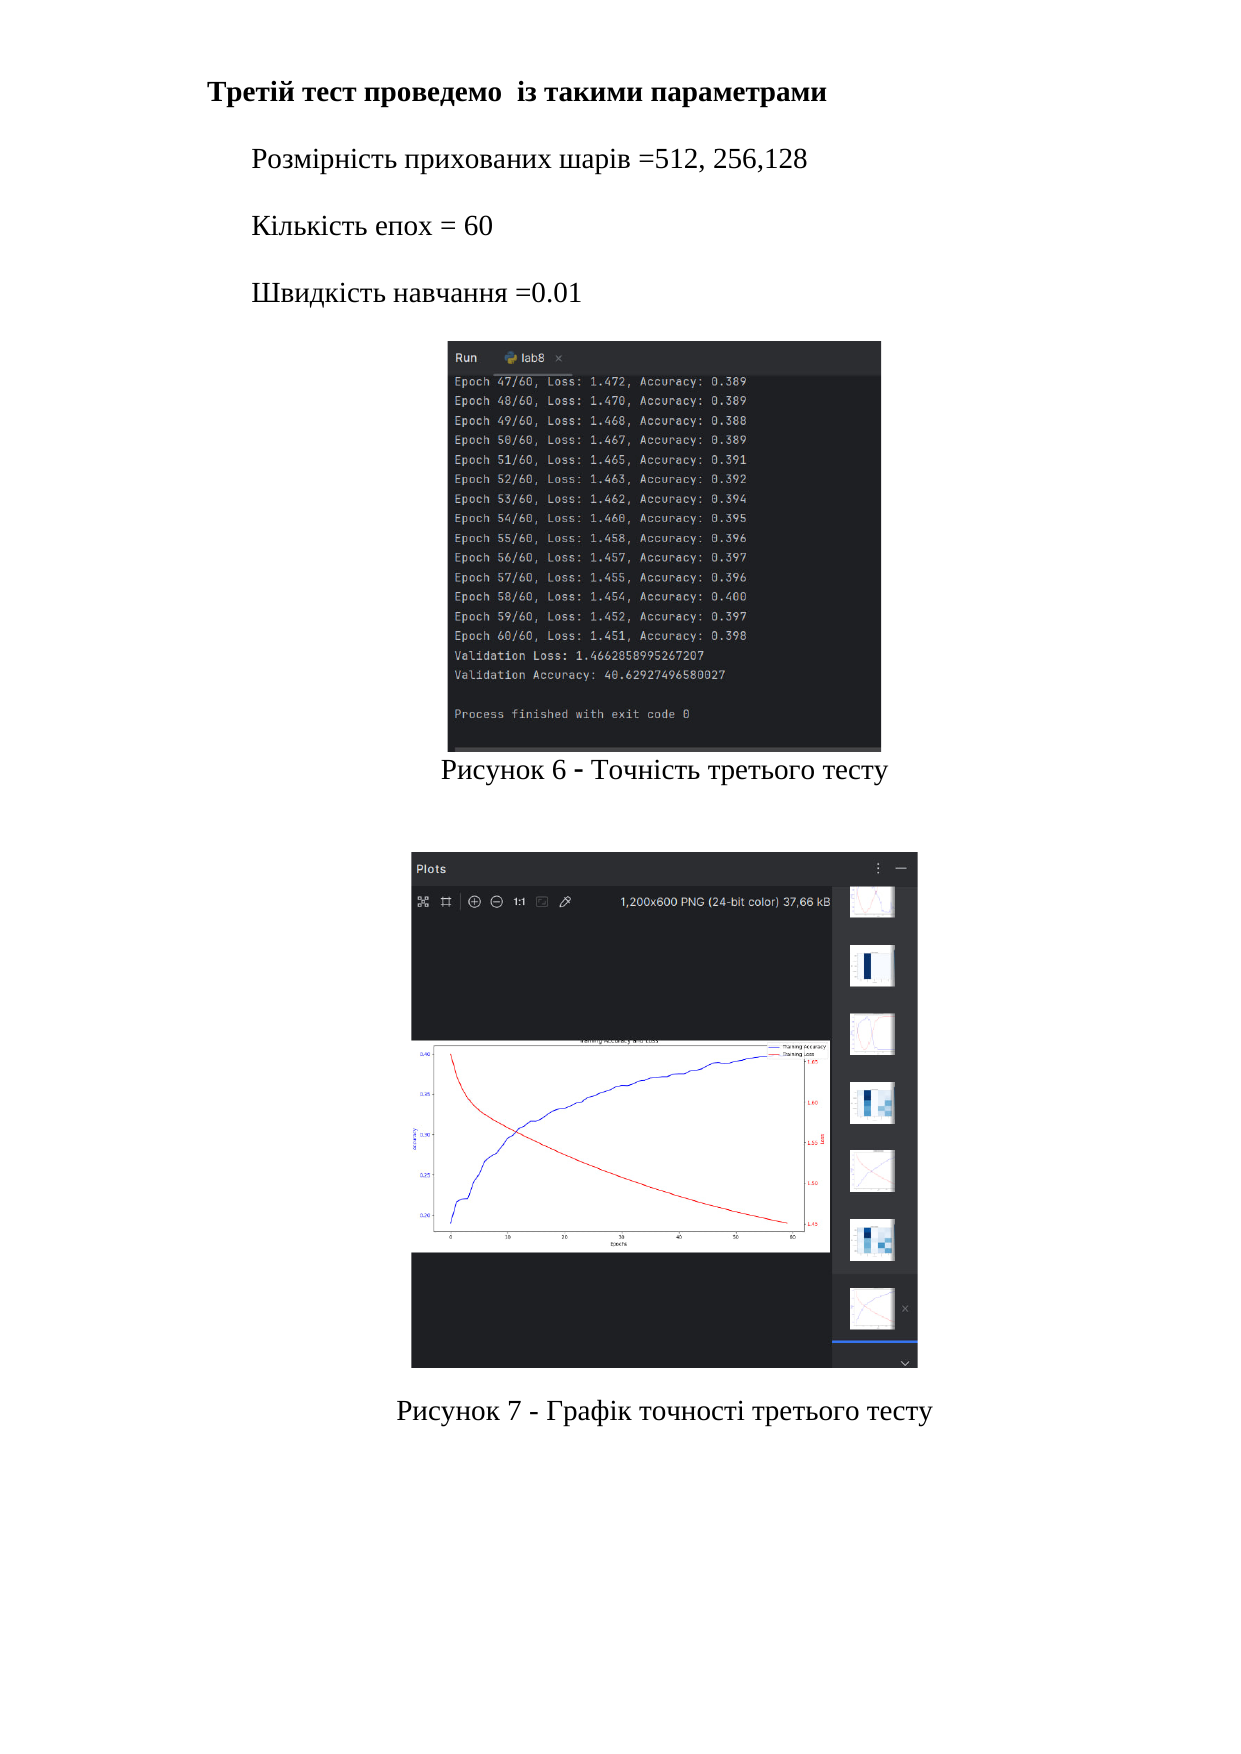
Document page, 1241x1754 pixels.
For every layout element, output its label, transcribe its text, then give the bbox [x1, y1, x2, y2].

text Рисунок 6 - Точність третього тесту [177, 752, 1152, 786]
text Кількість епох = 60 [177, 208, 1152, 241]
text Розмірність прихованих шарів =512, 256,128 [177, 141, 1152, 174]
text Рисунок 7 - Графік точності третього тесту [177, 1393, 1152, 1426]
picture [447, 341, 882, 752]
picture [411, 852, 918, 1368]
text Третій тест проведемо із такими параметрами [177, 74, 1152, 107]
text Швидкість навчання =0.01 [177, 275, 1152, 308]
